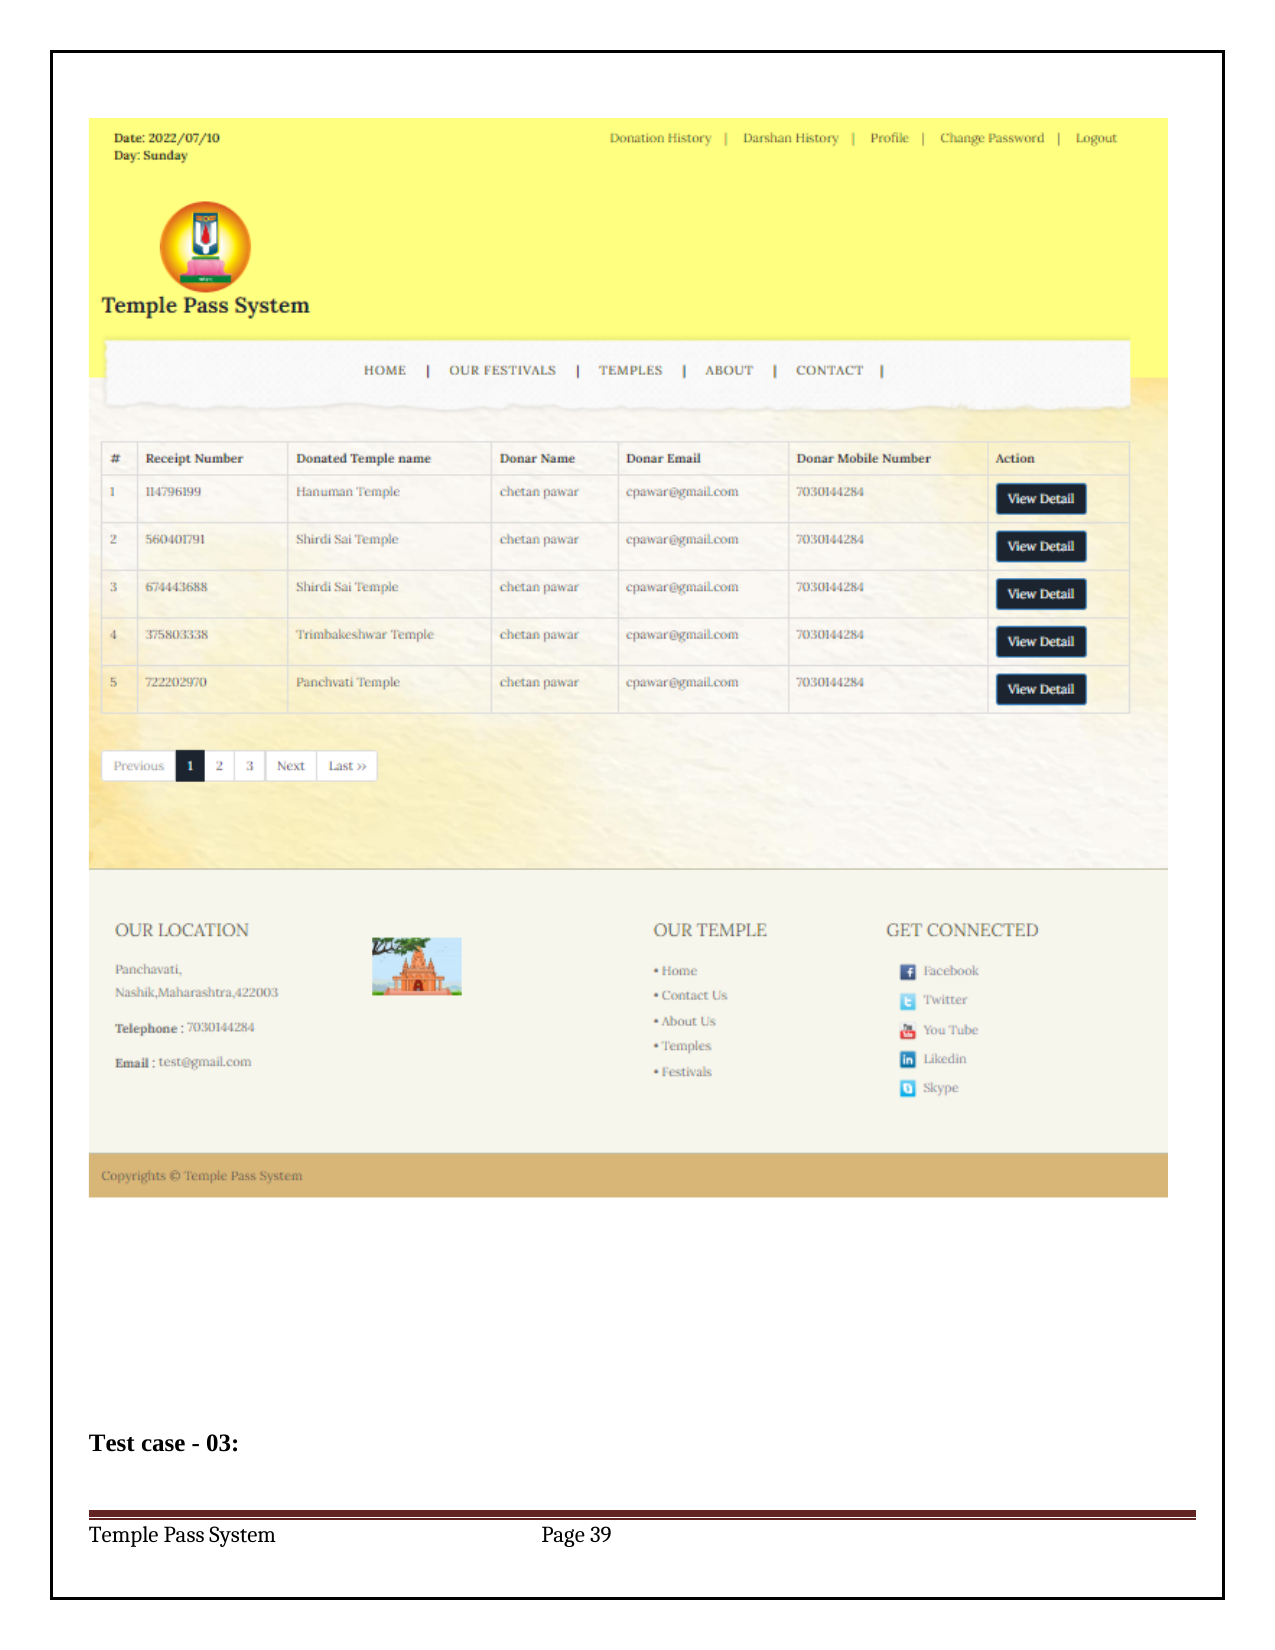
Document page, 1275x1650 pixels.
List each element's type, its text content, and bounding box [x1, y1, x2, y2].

text Test case - 03: [89, 1428, 1196, 1457]
picture [88, 118, 1168, 1202]
